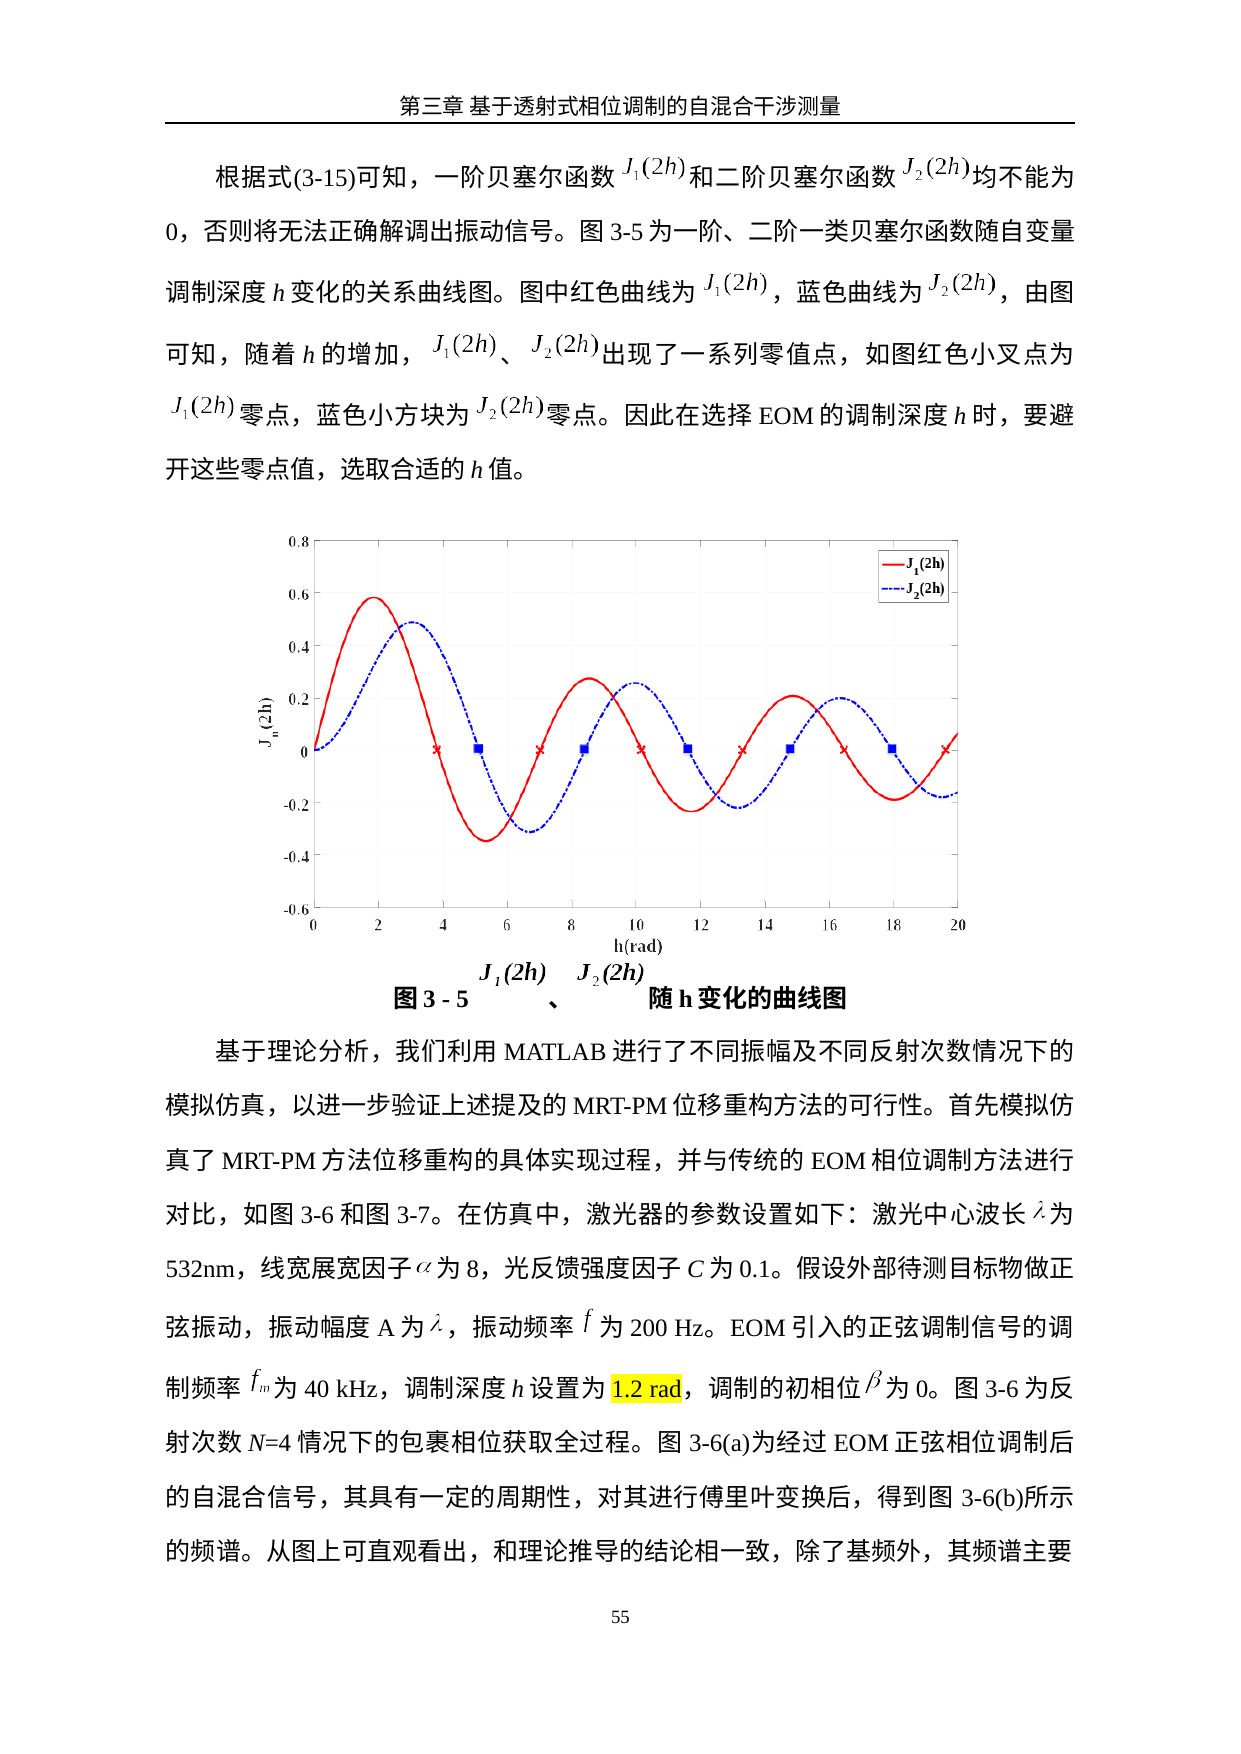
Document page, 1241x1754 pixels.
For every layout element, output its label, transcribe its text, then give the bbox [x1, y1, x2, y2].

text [165, 1031, 1075, 1568]
text 根据式(3-15)可知，一阶贝塞尔函数和二阶贝塞尔函数均不能为0，否则将无法正确解调出振动信号。图3-5为一阶、二阶一类贝塞尔函数随自变量调制深度h变化的关系曲线图。图中红色曲线为，蓝色曲线为，由图可知，随着h的增加，、出现了一系列零值点，如图红色小叉点为零点，蓝色小方块为零点。因此在选择EOM的调制深度h时，要避开这些零点值，选取合适的h值。 [165, 150, 1075, 486]
text 图3 - 5 、随h变化的曲线图 [165, 956, 1075, 1015]
